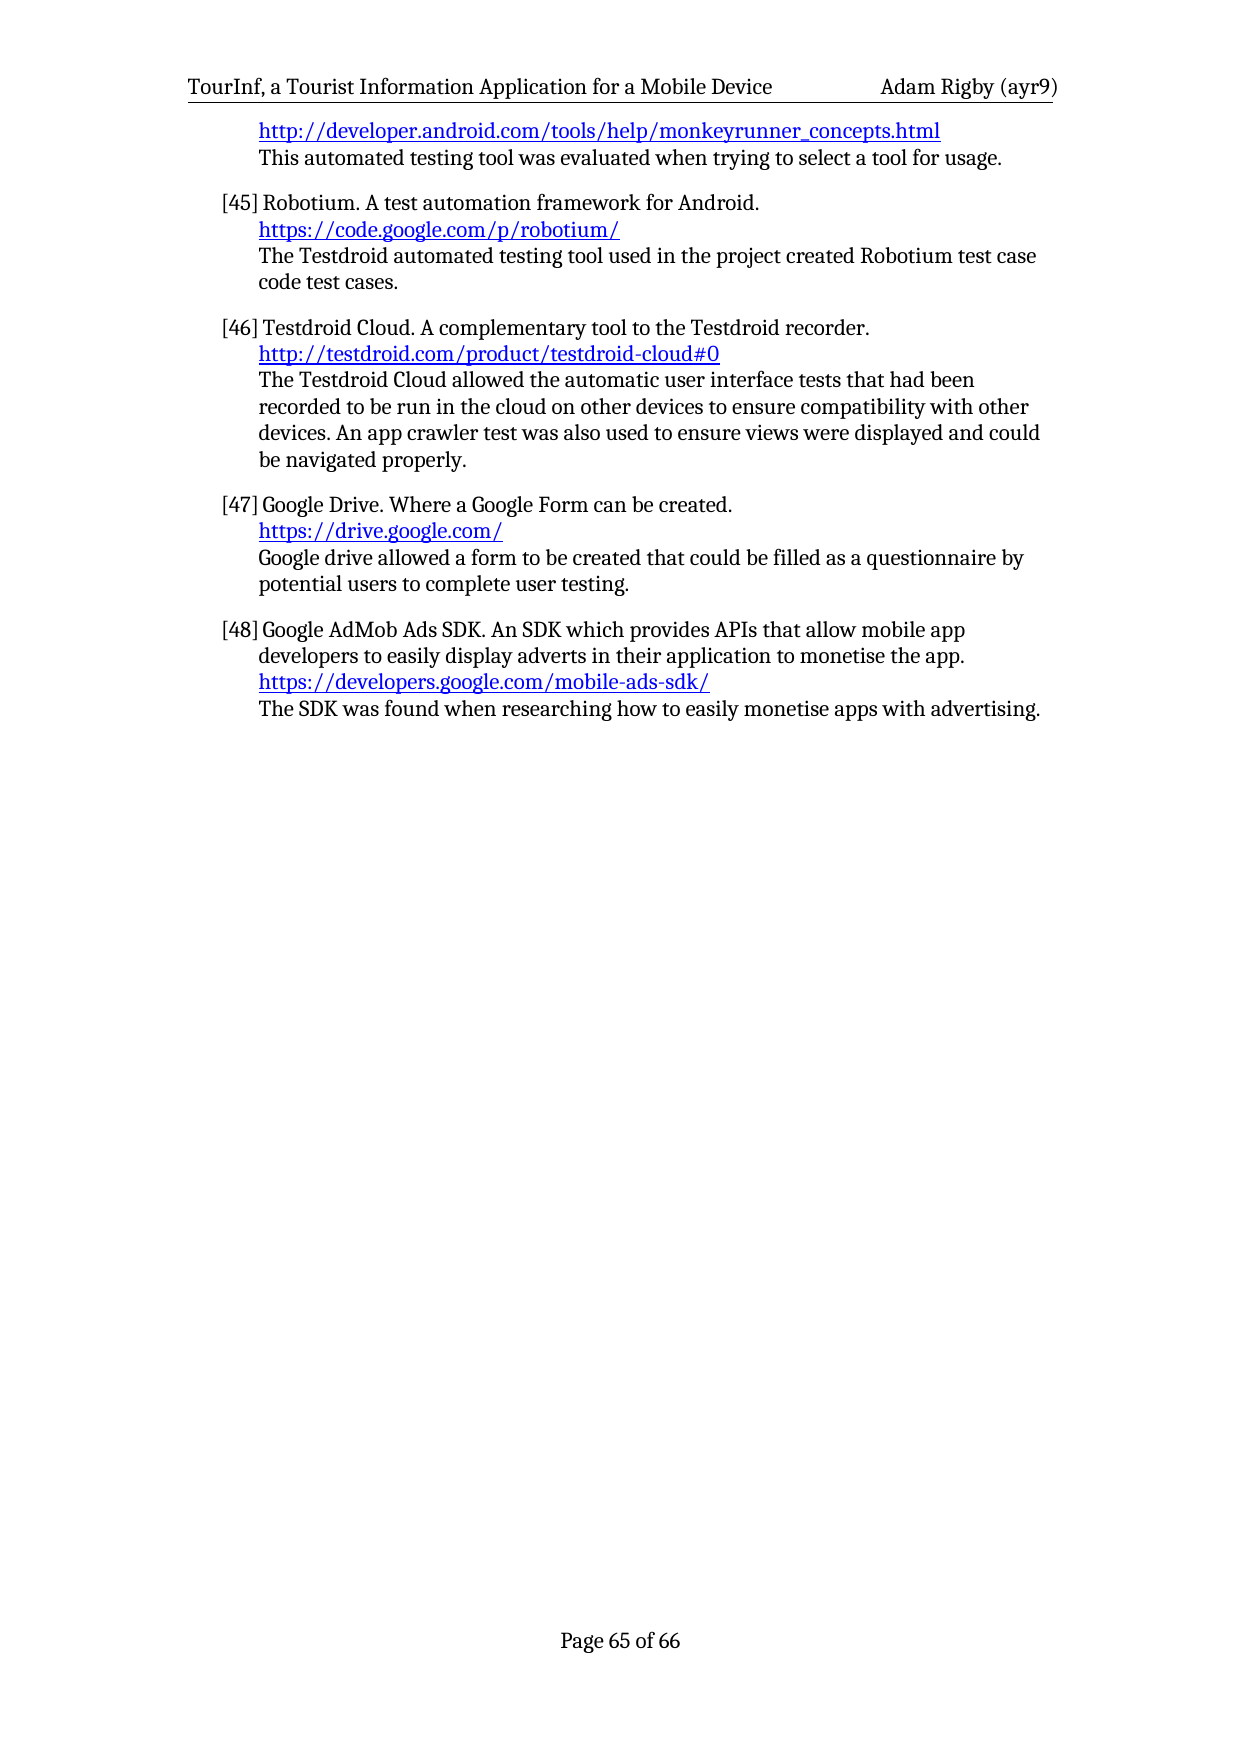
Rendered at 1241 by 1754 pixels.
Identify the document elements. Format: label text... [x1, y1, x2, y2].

list The Testdroid Cloud allowed the automatic user interface tests that had been recorded to be run in the cloud on other devices to ensure compatibility with other devices. An app crawler test was also used to ensure views were displayed and could be navigated properly. [258, 367, 1053, 473]
list Google AdMob Ads SDK. An SDK which provides APIs that allow mobile app developers to easily display adverts in their application to monetise the app. [221, 616, 1053, 669]
list https://code.google.com/p/robotium/ [258, 216, 1053, 243]
list http://developer.android.com/tools/help/monkeyrunner_concepts.html [258, 118, 1053, 144]
list https://developers.google.com/mobile-ads-sdk/ [258, 669, 1053, 696]
list The Testdroid automated testing tool used in the project created Robotium test case code test cases. [258, 243, 1053, 295]
list Testdroid Cloud. A complementary tool to the Testdroid recorder. [221, 314, 1053, 341]
list The SDK was found when researching how to easily monetise apps with advertising. [258, 696, 1053, 722]
list Google Drive. Where a Google Form can be created. [221, 492, 1053, 518]
list Google drive allowed a form to be created that could be filled as a questionnaire by potential users to complete user testing. [258, 544, 1053, 597]
list Robotium. A test automation framework for Android. [221, 190, 1053, 216]
list http://testdroid.com/product/testdroid-cloud#0 [258, 341, 1053, 367]
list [258, 144, 1053, 171]
list https://drive.google.com/ [258, 518, 1053, 544]
